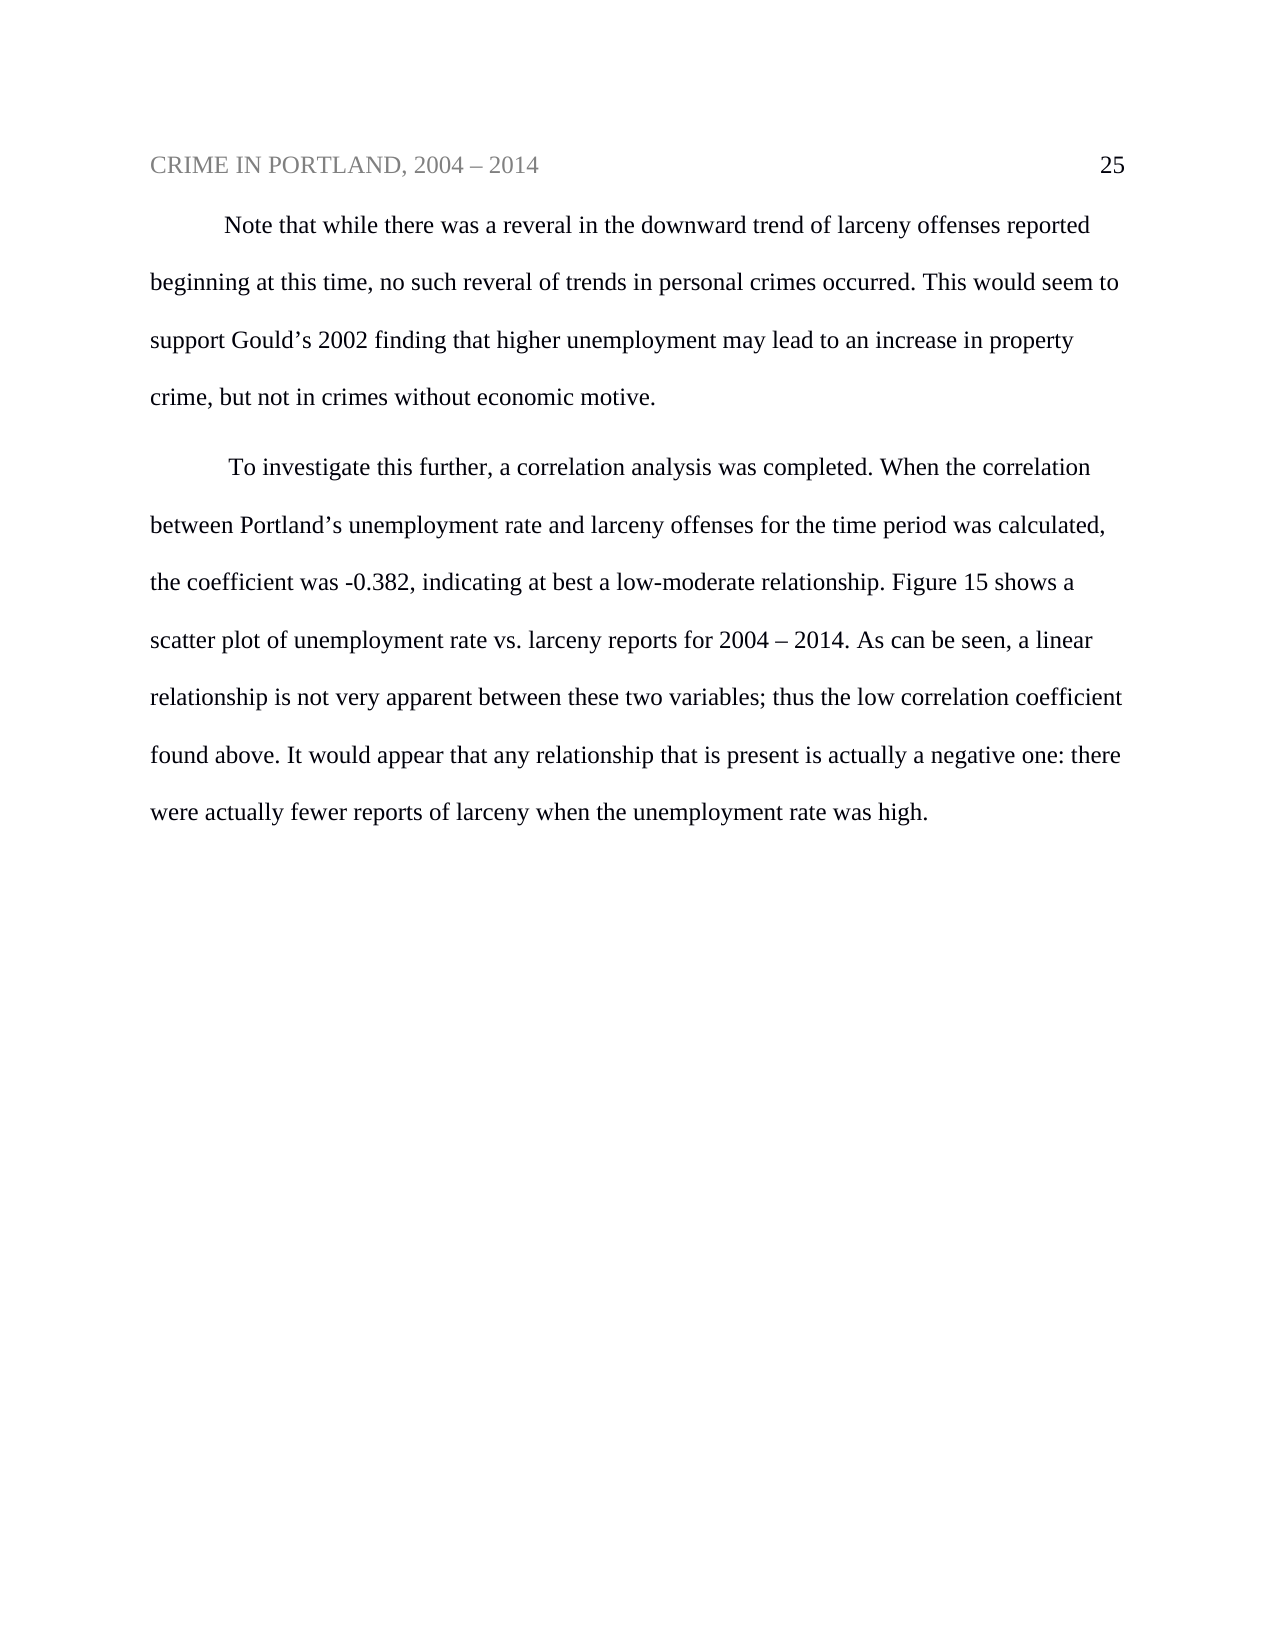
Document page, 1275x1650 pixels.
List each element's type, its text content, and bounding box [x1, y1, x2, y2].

text To investigate this further, a correlation analysis was completed. When the correlation between Portland’s unemployment rate and larceny offenses for the time period was calculated, the coefficient was -0.382, indicating at best a low-moderate relationship. Figure 15 shows a scatter plot of unemployment rate vs. larceny reports for 2004 – 2014. As can be seen, a linear relationship is not very apparent between these two variables; thus the low correlation coefficient found above. It would appear that any relationship that is present is actually a negative one: there were actually fewer reports of larceny when the unemployment rate was high. [150, 452, 1125, 826]
text Note that while there was a reveral in the downward trend of larceny offenses reported beginning at this time, no such reveral of trends in personal crimes occurred. This would seem to support Gould’s 2002 finding that higher unemployment may lead to an increase in property crime, but not in crimes without economic motive. [150, 210, 1125, 411]
